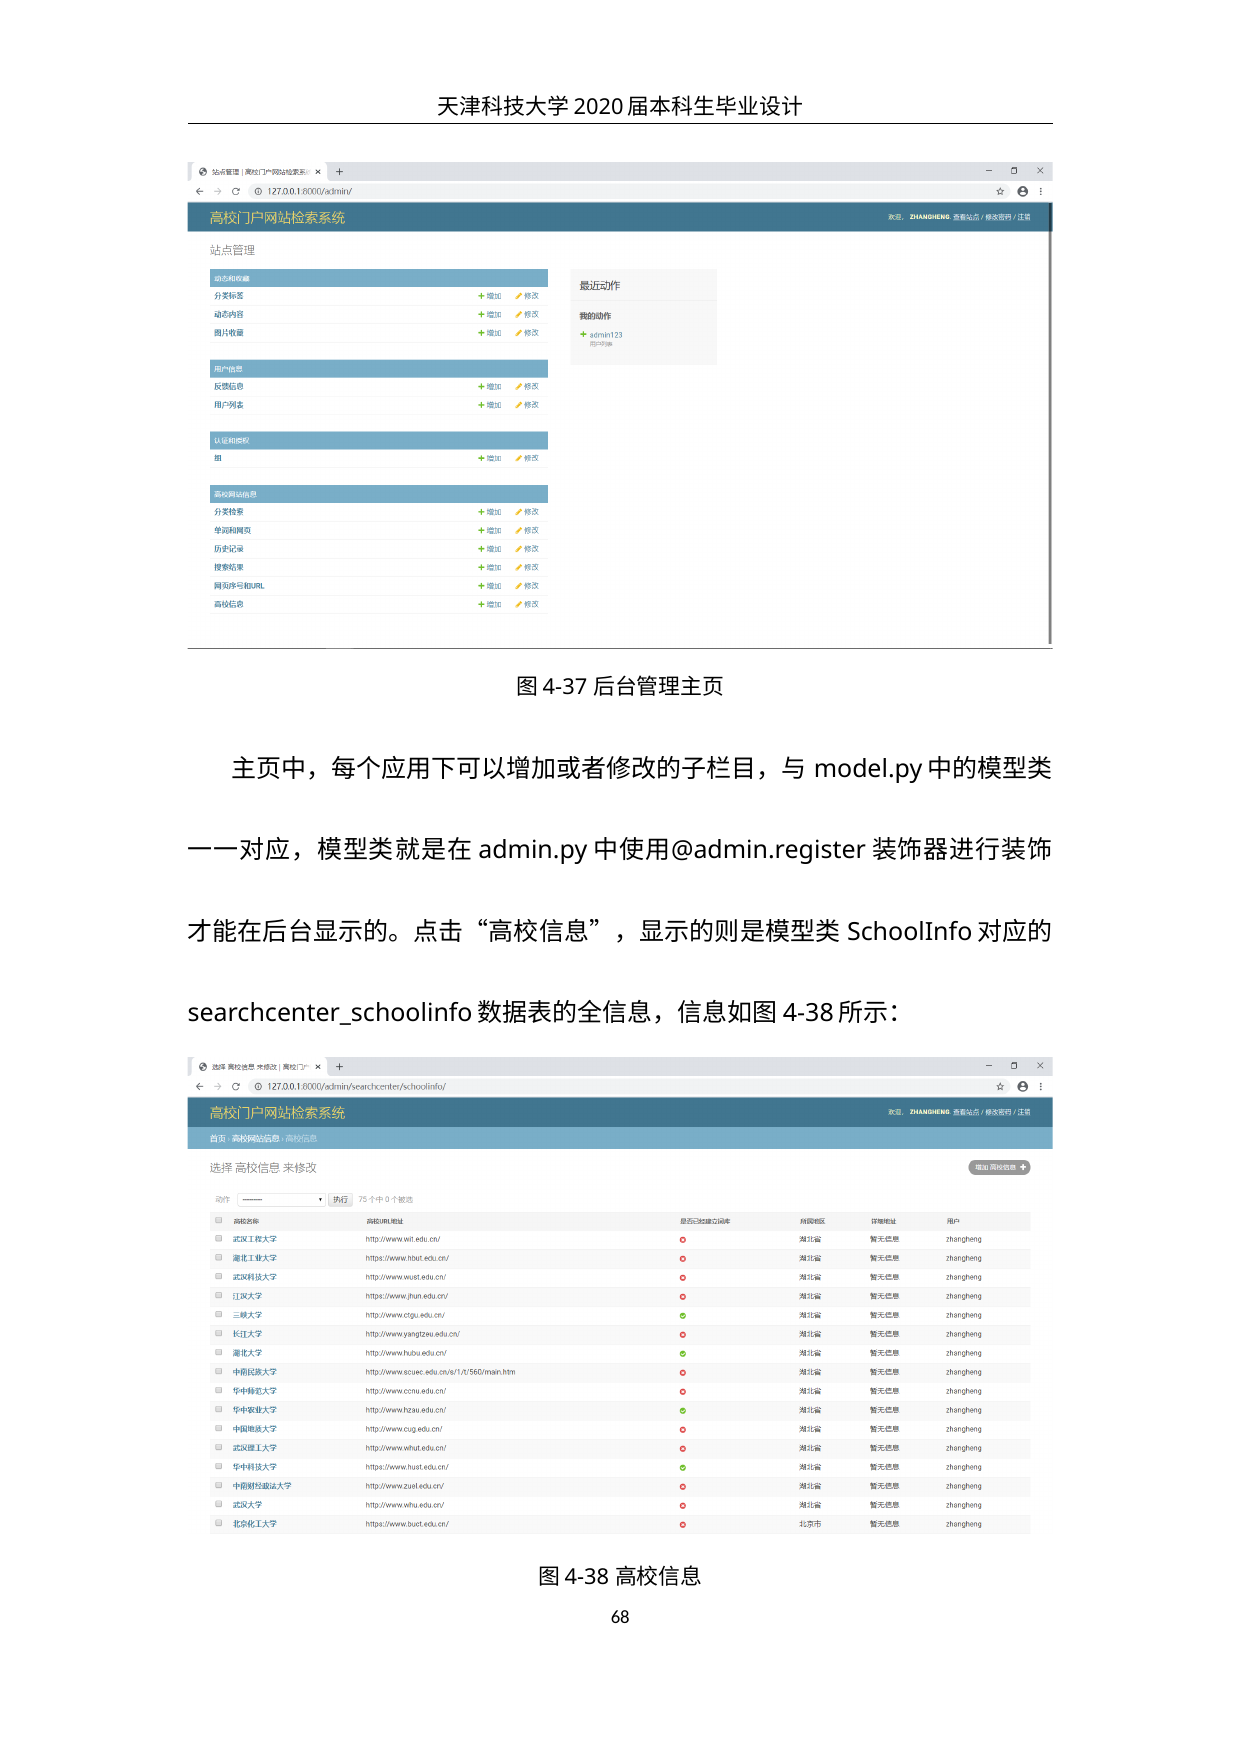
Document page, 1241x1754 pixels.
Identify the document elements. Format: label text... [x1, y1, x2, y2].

text 图4-37 后台管理主页 [187, 669, 1053, 701]
text 图4-38 高校信息 [187, 1558, 1053, 1591]
text 主页中，每个应用下可以增加或者修改的子栏目，与model.py中的模型类一一对应，模型类就是在admin.py中使用@admin.register装饰器进行装饰才能在后台显示的。点击“高校信息”，显示的则是模型类SchoolInfo对应的searchcenter_schoolinfo数据表的全信息，信息如图4-38所示： [187, 734, 1053, 1043]
picture [187, 162, 1053, 649]
picture [187, 1057, 1053, 1534]
